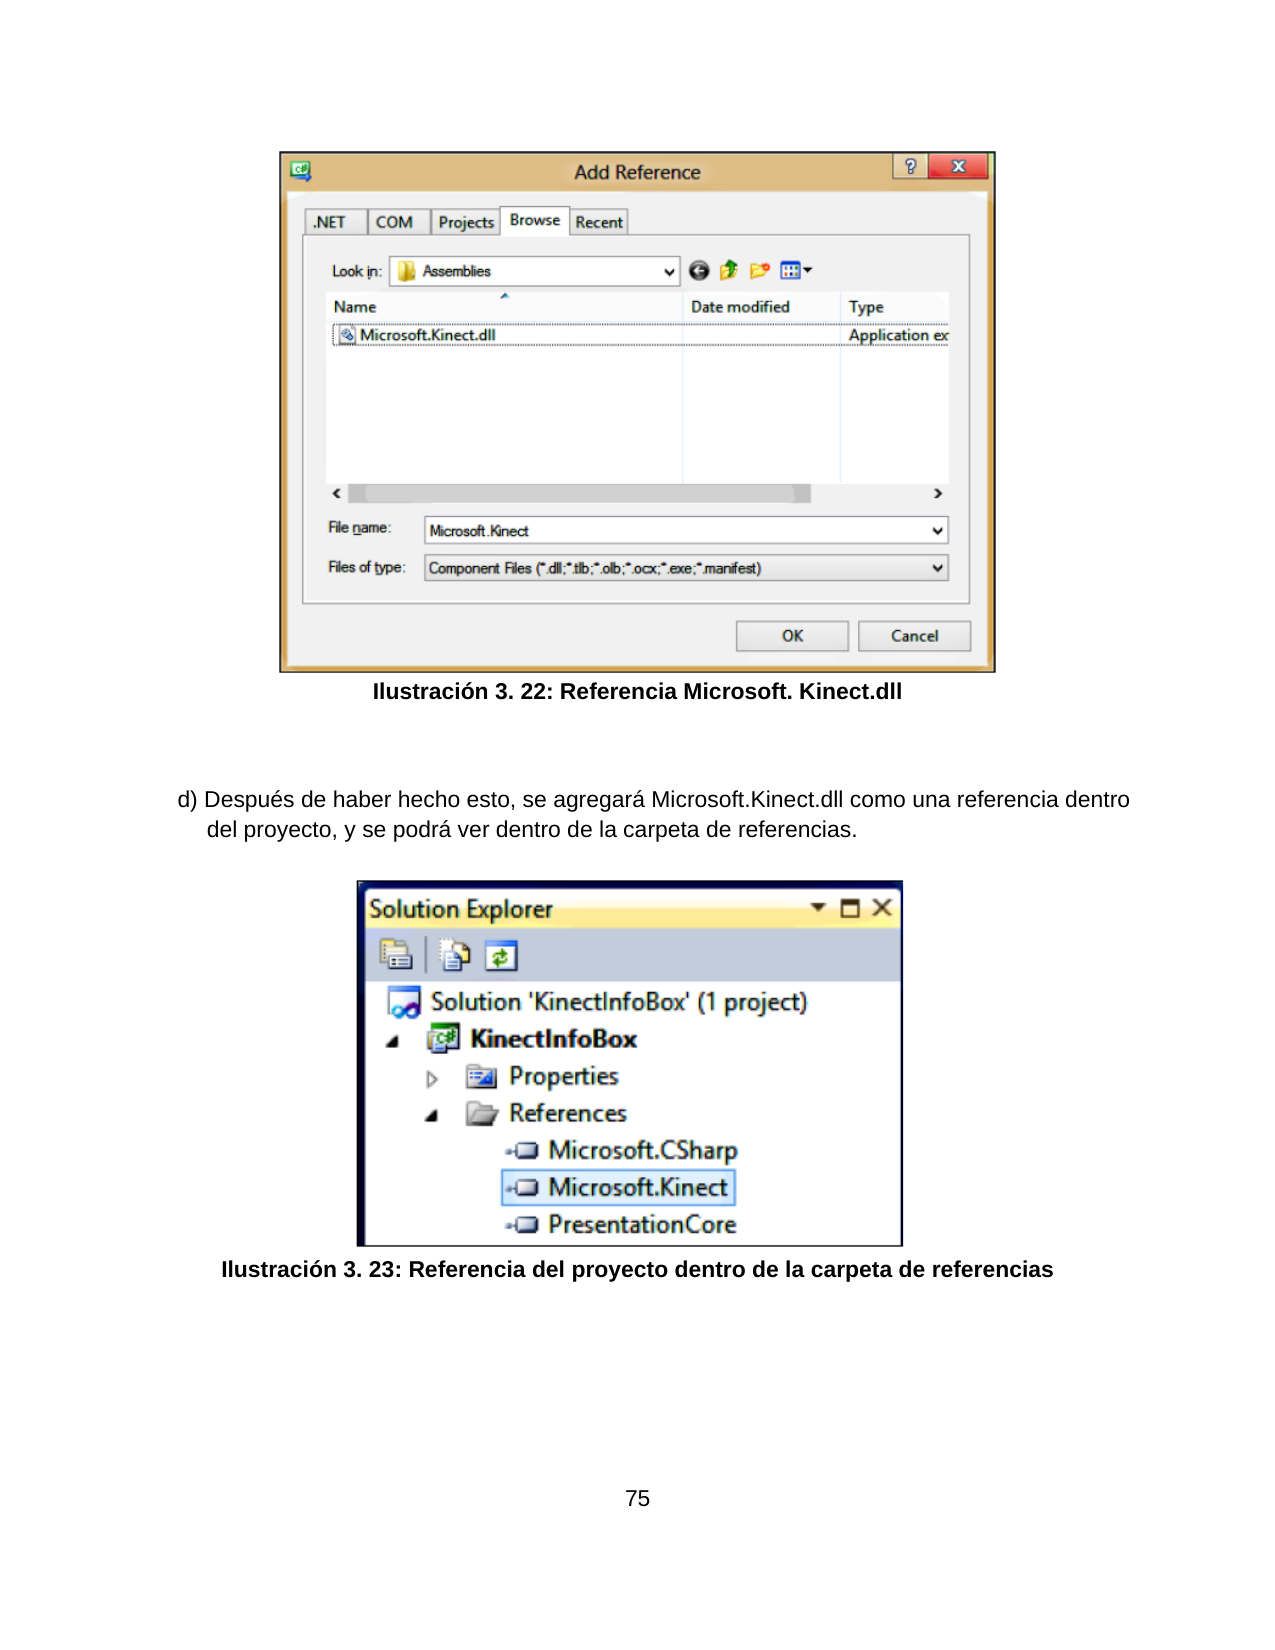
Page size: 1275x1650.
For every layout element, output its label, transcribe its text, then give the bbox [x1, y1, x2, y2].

picture [354, 876, 904, 1253]
text Ilustración 3. 22: Referencia Microsoft. Kinect.dll [133, 678, 1142, 704]
picture [279, 150, 996, 674]
text d) Después de haber hecho esto, se agregará Microsoft.Kinect.dll como una referencia dentro del proyecto, y se podrá ver dentro de la carpeta de referencias. [177, 786, 1142, 842]
text Ilustración 3. 23: Referencia del proyecto dentro de la carpeta de referencias [133, 1256, 1142, 1282]
